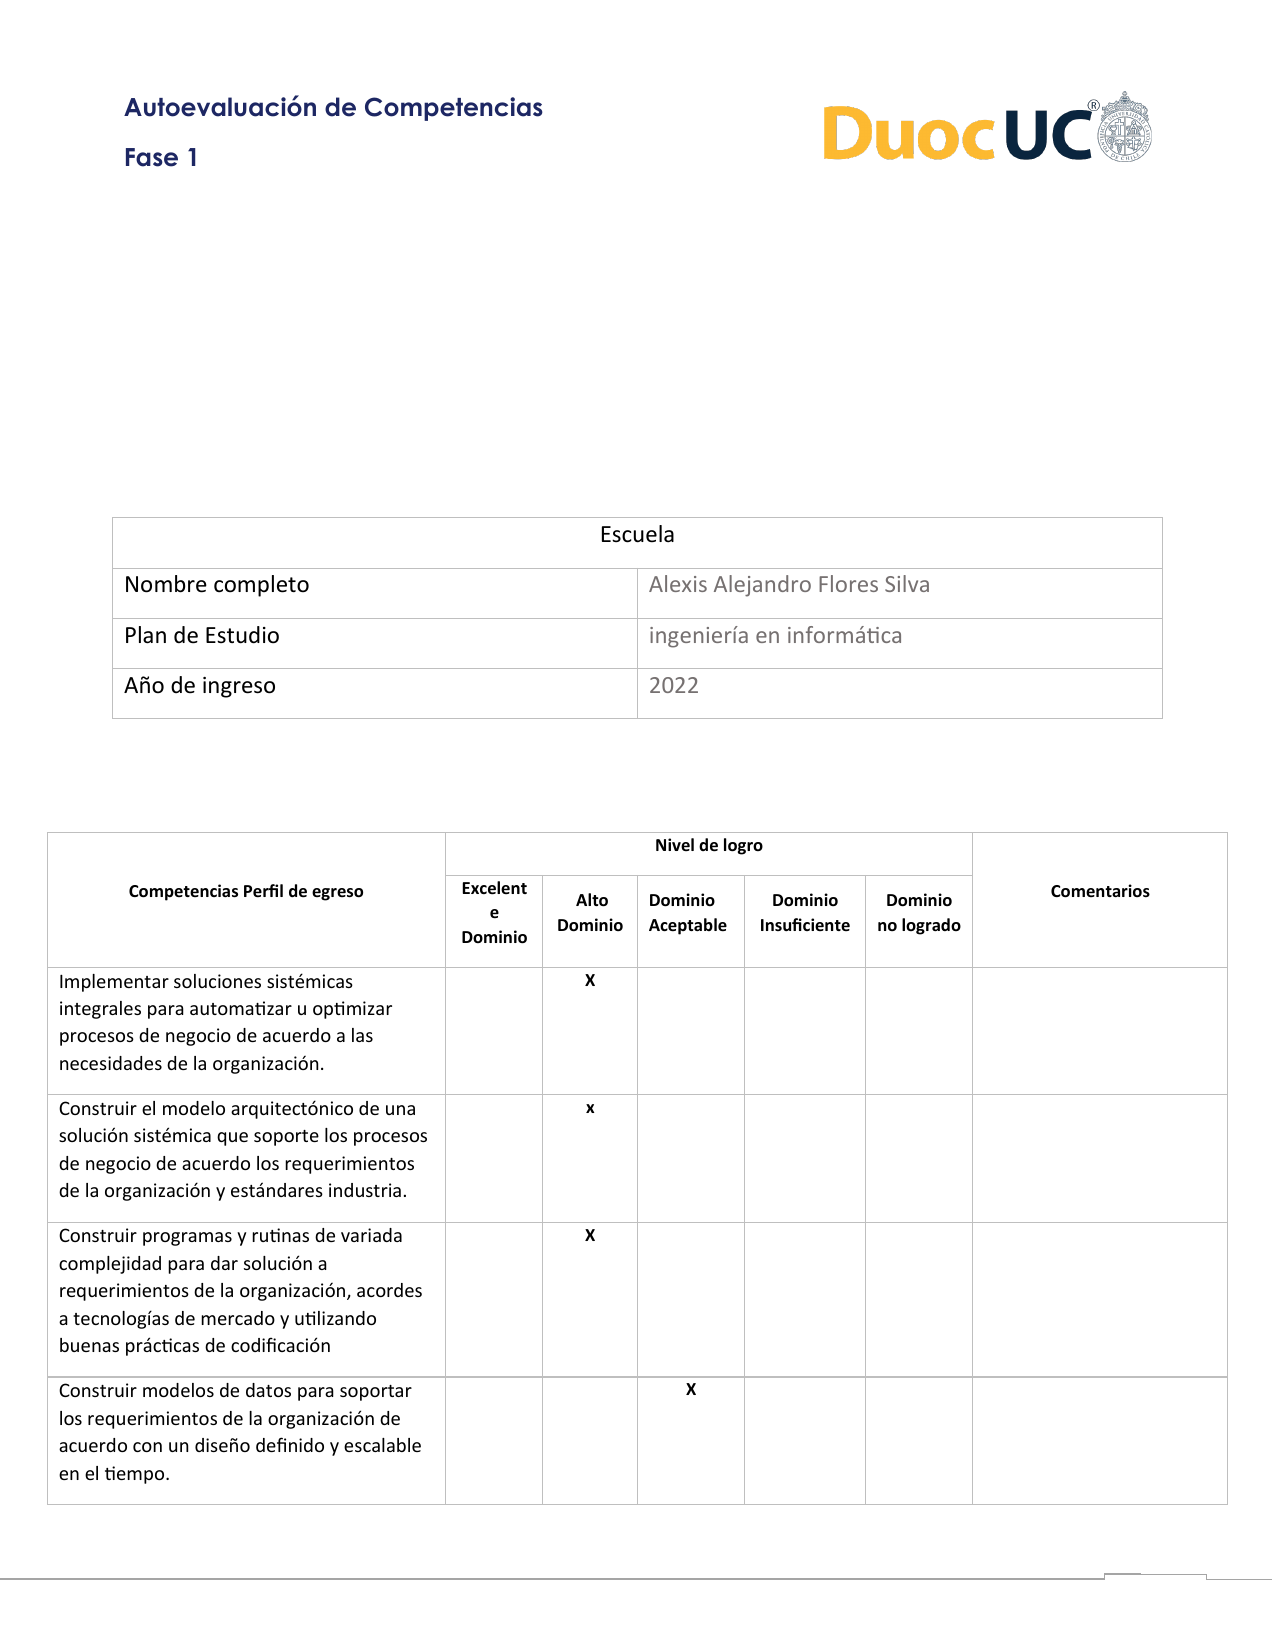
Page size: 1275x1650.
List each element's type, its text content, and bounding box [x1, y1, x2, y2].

table_cell [446, 1378, 542, 1504]
table_header Comentarios [973, 833, 1227, 967]
table_cell Dominio no logrado [866, 876, 972, 967]
table_cell Alto Dominio [543, 876, 637, 967]
table_cell Nombre completo [113, 569, 637, 618]
table_cell Construir el modelo arquitectónico de una solución sistémica que soporte los procesos de negocio de acuerdo los requerimientos de la organización y estándares industria. [48, 1095, 445, 1222]
table_cell Construir programas y rutinas de variada complejidad para dar solución a requerimientos de la organización, acordes a tecnologías de mercado y utilizando buenas prácticas de codificación [48, 1223, 445, 1376]
table_cell [638, 1095, 744, 1222]
table_cell Construir modelos de datos para soportar los requerimientos de la organización de acuerdo con un diseño definido y escalable en el tiempo. [48, 1378, 445, 1504]
table_cell [745, 1378, 865, 1504]
table_cell Implementar soluciones sistémicas integrales para automatizar u optimizar procesos de negocio de acuerdo a las necesidades de la organización. [48, 968, 445, 1094]
table_cell X [638, 1378, 744, 1504]
table_cell X [543, 1223, 637, 1376]
table_cell [745, 1095, 865, 1222]
picture [824, 91, 1152, 162]
table_header Nivel de logro [446, 833, 972, 875]
table_cell [866, 1378, 972, 1504]
table_cell [866, 1223, 972, 1376]
table_cell [638, 968, 744, 1094]
table_cell Plan de Estudio [113, 619, 637, 668]
table_header Escuela [113, 518, 1162, 567]
table_cell ingeniería en informática [638, 619, 1162, 668]
table_header Competencias Perfil de egreso [48, 833, 445, 967]
table_cell Dominio Insuficiente [745, 876, 865, 967]
table_cell [866, 968, 972, 1094]
table_cell [973, 1095, 1227, 1222]
table_cell x [543, 1095, 637, 1222]
table_cell Dominio Aceptable [638, 876, 744, 967]
table_cell [745, 968, 865, 1094]
table_cell [973, 968, 1227, 1094]
table_cell [973, 1378, 1227, 1504]
table_cell [446, 1223, 542, 1376]
table_cell Año de ingreso [113, 669, 637, 718]
table_cell X [543, 968, 637, 1094]
table_cell [745, 1223, 865, 1376]
table_cell Excelente Dominio [446, 876, 542, 967]
table_cell [543, 1378, 637, 1504]
table_cell [866, 1095, 972, 1222]
table_cell [446, 968, 542, 1094]
table_cell [446, 1095, 542, 1222]
table_cell 2022 [638, 669, 1162, 718]
table_cell Alexis Alejandro Flores Silva [638, 569, 1162, 618]
table_cell [973, 1223, 1227, 1376]
table_cell [638, 1223, 744, 1376]
